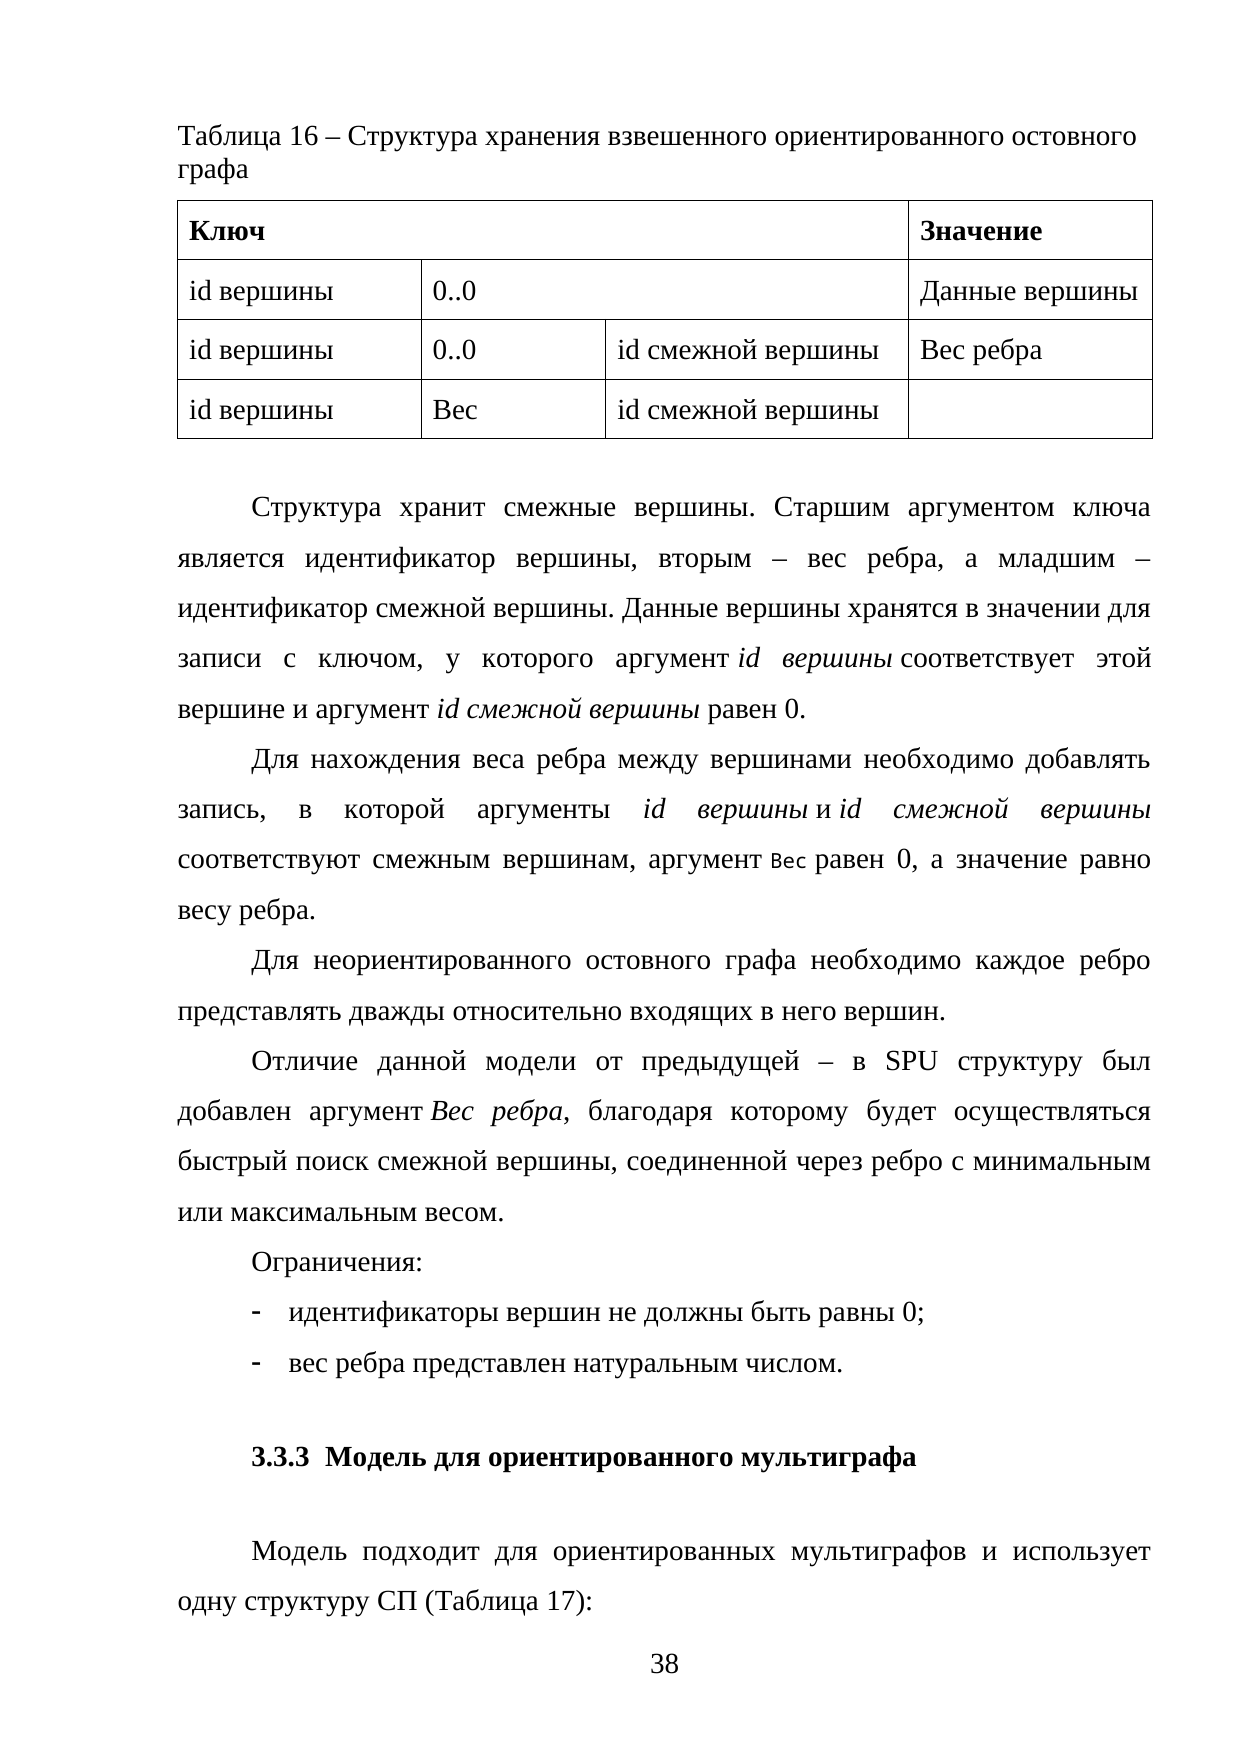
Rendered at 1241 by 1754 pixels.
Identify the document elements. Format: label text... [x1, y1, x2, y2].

subtitle Модель для ориентированного мультиграфа [251, 1439, 1152, 1473]
table_cell Вес [422, 380, 605, 438]
table_cell 0..0 [422, 260, 908, 319]
table_cell Вес ребра [909, 320, 1152, 378]
table_header Ключ [178, 201, 908, 259]
table_cell id вершины [178, 320, 421, 378]
table_cell id вершины [178, 260, 421, 319]
text Структура хранит смежные вершины. Старшим аргументом ключа является идентификатор вершины, вторым – вес ребра, а младшим – идентификатор смежной вершины. Данные вершины хранятся в значении для записи с ключом, у которого аргумент id вершины соответствует этой вершине и аргумент id смежной вершины равен 0. [177, 489, 1152, 724]
text Модель подходит для ориентированных мультиграфов и использует одну структуру СП (Таблица 17): [177, 1533, 1152, 1617]
text Для нахождения веса ребра между вершинами необходимо добавлять запись, в которой аргументы id вершины и id смежной вершины соответствуют смежным вершинам, аргумент Вес равен 0, а значение равно весу ребра. [177, 741, 1152, 926]
text Отличие данной модели от предыдущей – в SPU структуру был добавлен аргумент Вес ребра, благодаря которому будет осуществляться быстрый поиск смежной вершины, соединенной через ребро с минимальным или максимальным весом. [177, 1043, 1152, 1227]
table_cell [909, 380, 1152, 438]
table_cell id вершины [178, 380, 421, 438]
table_header Значение [909, 201, 1152, 259]
list вес ребра представлен натуральным числом. [251, 1345, 1152, 1378]
text Таблица 16 – Структура хранения взвешенного ориентированного остовного графа [177, 118, 1152, 185]
text Для неориентированного остовного графа необходимо каждое ребро представлять дважды относительно входящих в него вершин. [177, 942, 1152, 1026]
table_cell id смежной вершины [606, 380, 908, 438]
text Ограничения: [177, 1244, 1152, 1278]
table_cell id смежной вершины [606, 320, 908, 378]
list идентификаторы вершин не должны быть равны 0; [251, 1294, 1152, 1328]
table_cell Данные вершины [909, 260, 1152, 319]
table_cell 0..0 [422, 320, 605, 378]
